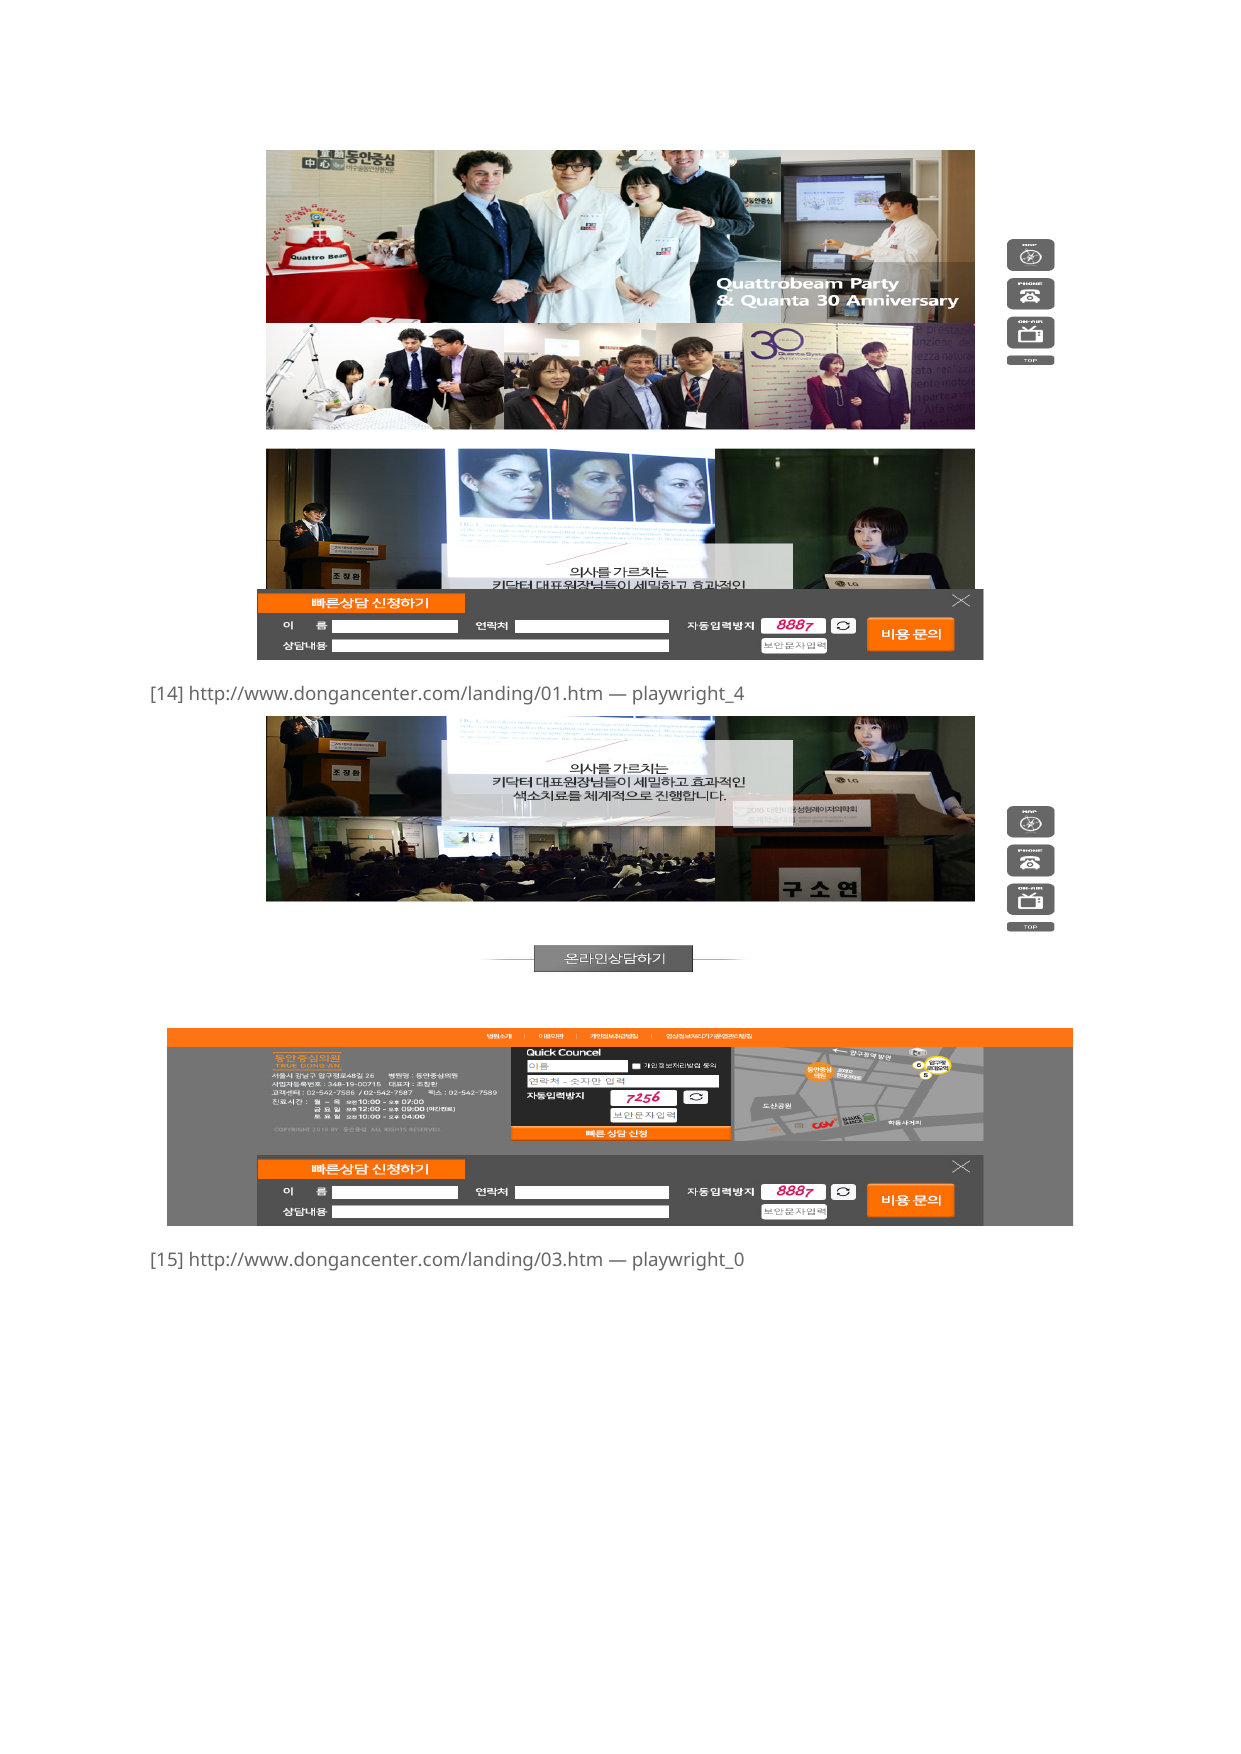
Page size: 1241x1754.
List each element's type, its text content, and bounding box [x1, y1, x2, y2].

picture [167, 150, 1074, 660]
picture [167, 716, 1074, 1226]
text [14] http://www.dongancenter.com/landing/01.htm — playwright_4 [150, 680, 1090, 706]
text [15] http://www.dongancenter.com/landing/03.htm — playwright_0 [150, 1246, 1090, 1272]
